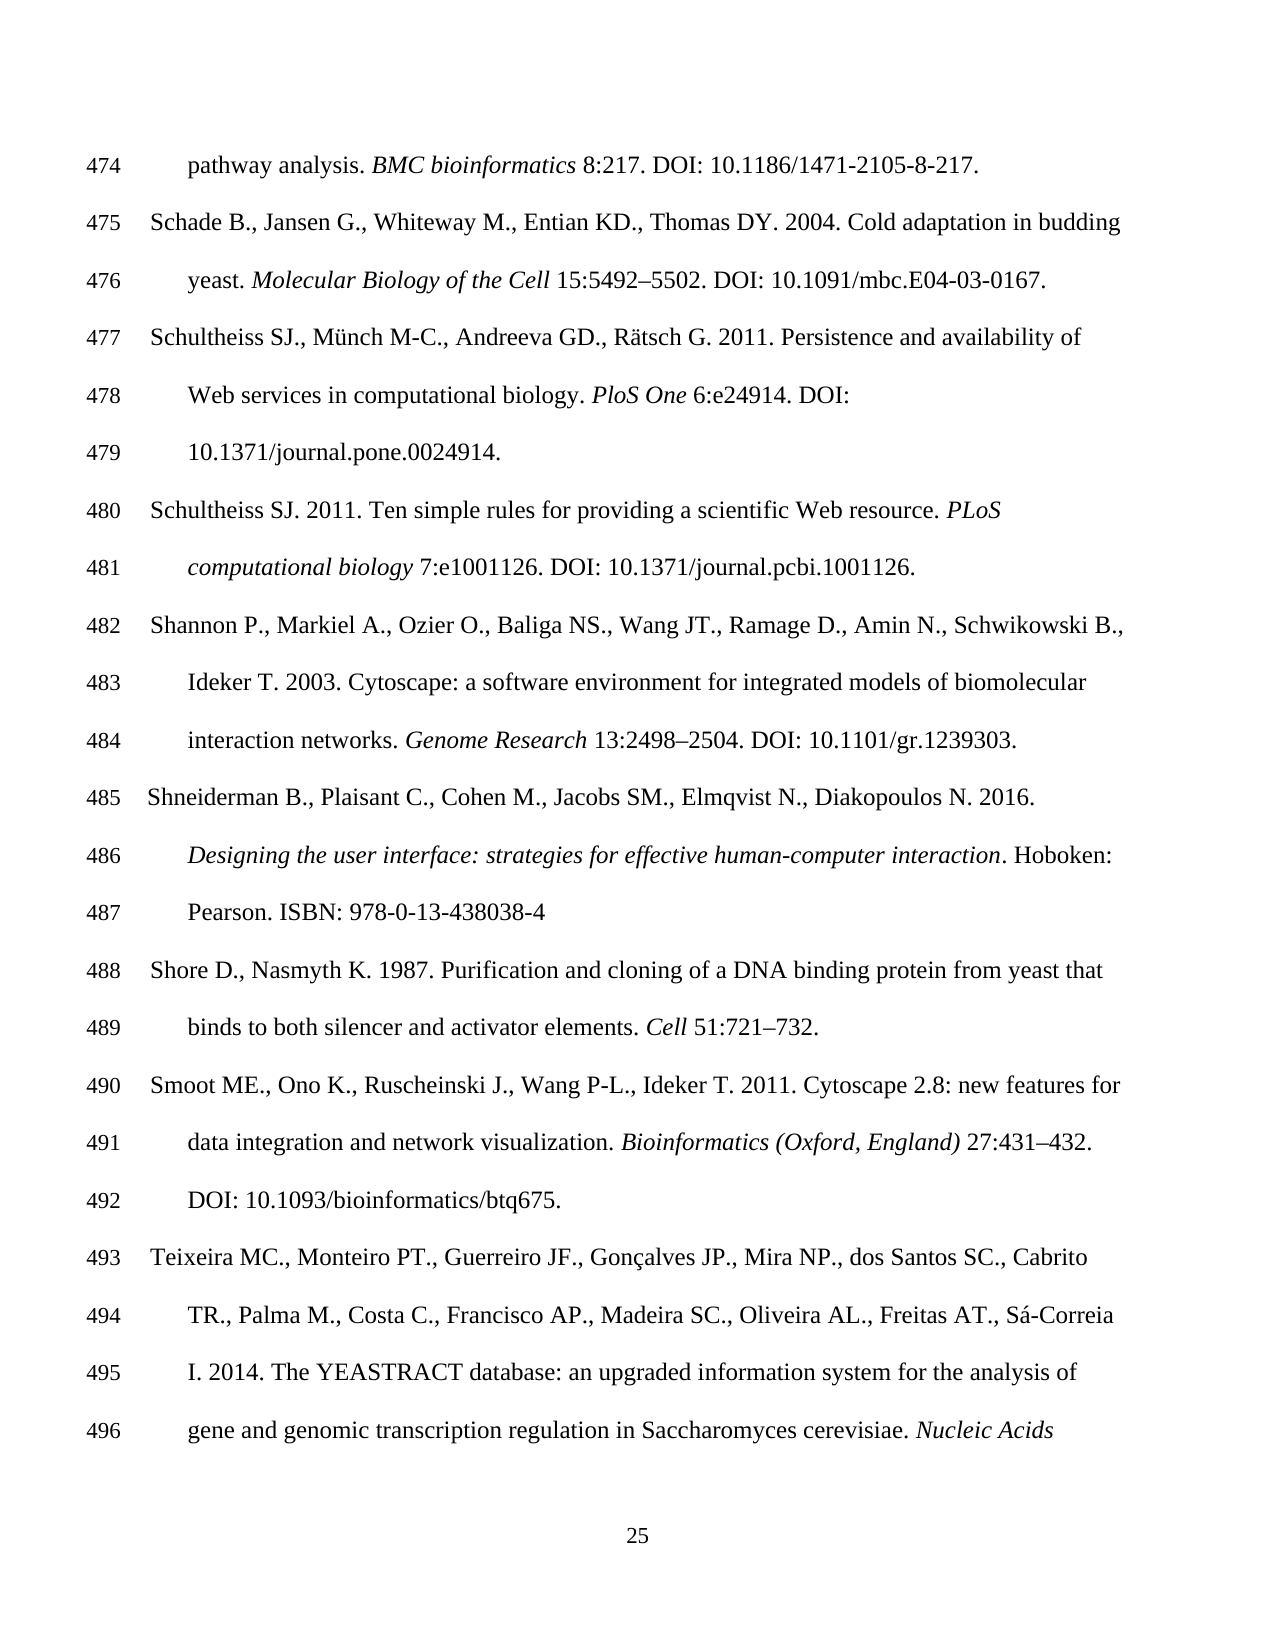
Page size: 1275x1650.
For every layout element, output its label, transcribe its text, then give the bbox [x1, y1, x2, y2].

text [150, 1242, 1125, 1444]
text Smoot ME., Ono K., Ruscheinski J., Wang P-L., Ideker T. 2011. Cytoscape 2.8: new features for data integration and network visualization. Bioinformatics (Oxford, England) 27:431–432. DOI: 10.1093/bioinformatics/btq675. [150, 1070, 1125, 1214]
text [150, 150, 1125, 179]
text Schade B., Jansen G., Whiteway M., Entian KD., Thomas DY. 2004. Cold adaptation in budding yeast. Molecular Biology of the Cell 15:5492–5502. DOI: 10.1091/mbc.E04-03-0167. [150, 207, 1125, 294]
text Schultheiss SJ. 2011. Ten simple rules for providing a scientific Web resource. PLoS computational biology 7:e1001126. DOI: 10.1371/journal.pcbi.1001126. [150, 495, 1125, 581]
text Shannon P., Markiel A., Ozier O., Baliga NS., Wang JT., Ramage D., Amin N., Schwikowski B., Ideker T. 2003. Cytoscape: a software environment for integrated models of biomolecular interaction networks. Genome Research 13:2498–2504. DOI: 10.1101/gr.1239303. [150, 610, 1125, 754]
text Shneiderman B., Plaisant C., Cohen M., Jacobs SM., Elmqvist N., Diakopoulos N. 2016. Designing the user interface: strategies for effective human-computer interaction. Hoboken: Pearson. ISBN: 978-0-13-438038-4 [147, 782, 1125, 926]
text Schultheiss SJ., Münch M-C., Andreeva GD., Rätsch G. 2011. Persistence and availability of Web services in computational biology. PloS One 6:e24914. DOI: 10.1371/journal.pone.0024914. [150, 322, 1125, 466]
text Shore D., Nasmyth K. 1987. Purification and cloning of a DNA binding protein from yeast that binds to both silencer and activator elements. Cell 51:721–732. [150, 955, 1125, 1041]
